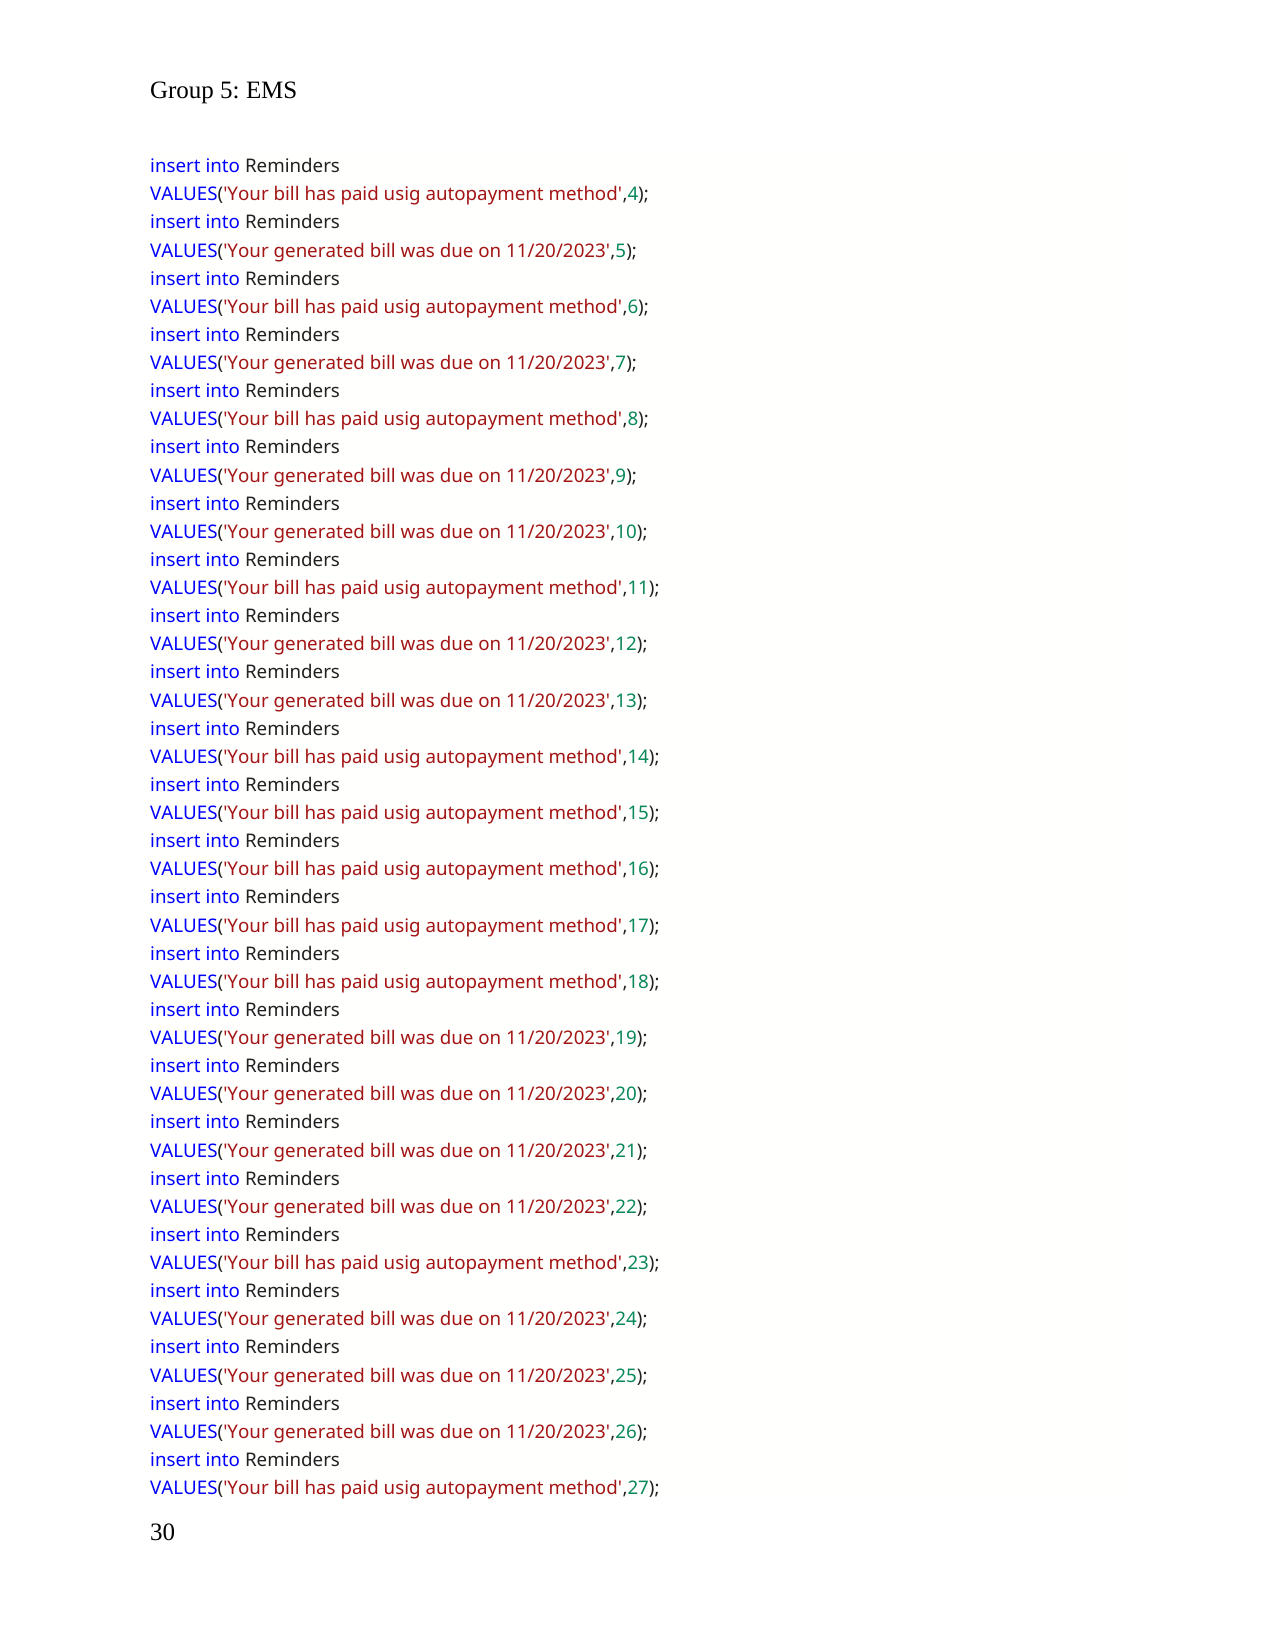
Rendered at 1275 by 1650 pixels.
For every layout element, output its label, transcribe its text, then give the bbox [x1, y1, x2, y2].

text insert into Reminders [150, 262, 1125, 291]
text insert into Reminders [150, 1219, 1125, 1247]
text VALUES('Your bill has paid usig autopayment method',15); [150, 797, 1125, 825]
text insert into Reminders [150, 150, 1125, 178]
text insert into Reminders [150, 825, 1125, 853]
text insert into Reminders [150, 487, 1125, 516]
text VALUES('Your bill has paid usig autopayment method',4); [150, 178, 1125, 206]
text insert into Reminders [150, 1331, 1125, 1359]
text VALUES('Your generated bill was due on 11/20/2023',10); [150, 516, 1125, 544]
text VALUES('Your bill has paid usig autopayment method',11); [150, 572, 1125, 600]
text insert into Reminders [150, 937, 1125, 966]
text VALUES('Your generated bill was due on 11/20/2023',13); [150, 684, 1125, 712]
text insert into Reminders [150, 656, 1125, 684]
text VALUES('Your generated bill was due on 11/20/2023',19); [150, 1022, 1125, 1050]
text insert into Reminders [150, 1050, 1125, 1078]
text insert into Reminders [150, 712, 1125, 741]
text insert into Reminders [150, 881, 1125, 909]
text VALUES('Your generated bill was due on 11/20/2023',21); [150, 1134, 1125, 1162]
text insert into Reminders [150, 1106, 1125, 1134]
text VALUES('Your generated bill was due on 11/20/2023',20); [150, 1078, 1125, 1106]
text VALUES('Your generated bill was due on 11/20/2023',26); [150, 1416, 1125, 1444]
text insert into Reminders [150, 600, 1125, 628]
text VALUES('Your generated bill was due on 11/20/2023',5); [150, 234, 1125, 262]
text insert into Reminders [150, 769, 1125, 797]
text VALUES('Your generated bill was due on 11/20/2023',9); [150, 459, 1125, 487]
text VALUES('Your generated bill was due on 11/20/2023',22); [150, 1191, 1125, 1219]
text insert into Reminders [150, 994, 1125, 1022]
text VALUES('Your generated bill was due on 11/20/2023',12); [150, 628, 1125, 656]
text VALUES('Your generated bill was due on 11/20/2023',7); [150, 347, 1125, 375]
text VALUES('Your bill has paid usig autopayment method',16); [150, 853, 1125, 881]
text VALUES('Your bill has paid usig autopayment method',6); [150, 291, 1125, 319]
text VALUES('Your bill has paid usig autopayment method',18); [150, 966, 1125, 994]
text VALUES('Your generated bill was due on 11/20/2023',24); [150, 1303, 1125, 1331]
text insert into Reminders [150, 375, 1125, 403]
text insert into Reminders [150, 431, 1125, 459]
text insert into Reminders [150, 206, 1125, 234]
text insert into Reminders [150, 319, 1125, 347]
text VALUES('Your generated bill was due on 11/20/2023',25); [150, 1359, 1125, 1387]
text VALUES('Your bill has paid usig autopayment method',23); [150, 1247, 1125, 1275]
text insert into Reminders [150, 544, 1125, 572]
text insert into Reminders [150, 1275, 1125, 1303]
text insert into Reminders [150, 1444, 1125, 1472]
text insert into Reminders [150, 1387, 1125, 1416]
text VALUES('Your bill has paid usig autopayment method',27); [150, 1472, 1125, 1500]
text VALUES('Your bill has paid usig autopayment method',14); [150, 741, 1125, 769]
text VALUES('Your bill has paid usig autopayment method',8); [150, 403, 1125, 431]
text insert into Reminders [150, 1162, 1125, 1191]
text VALUES('Your bill has paid usig autopayment method',17); [150, 909, 1125, 937]
